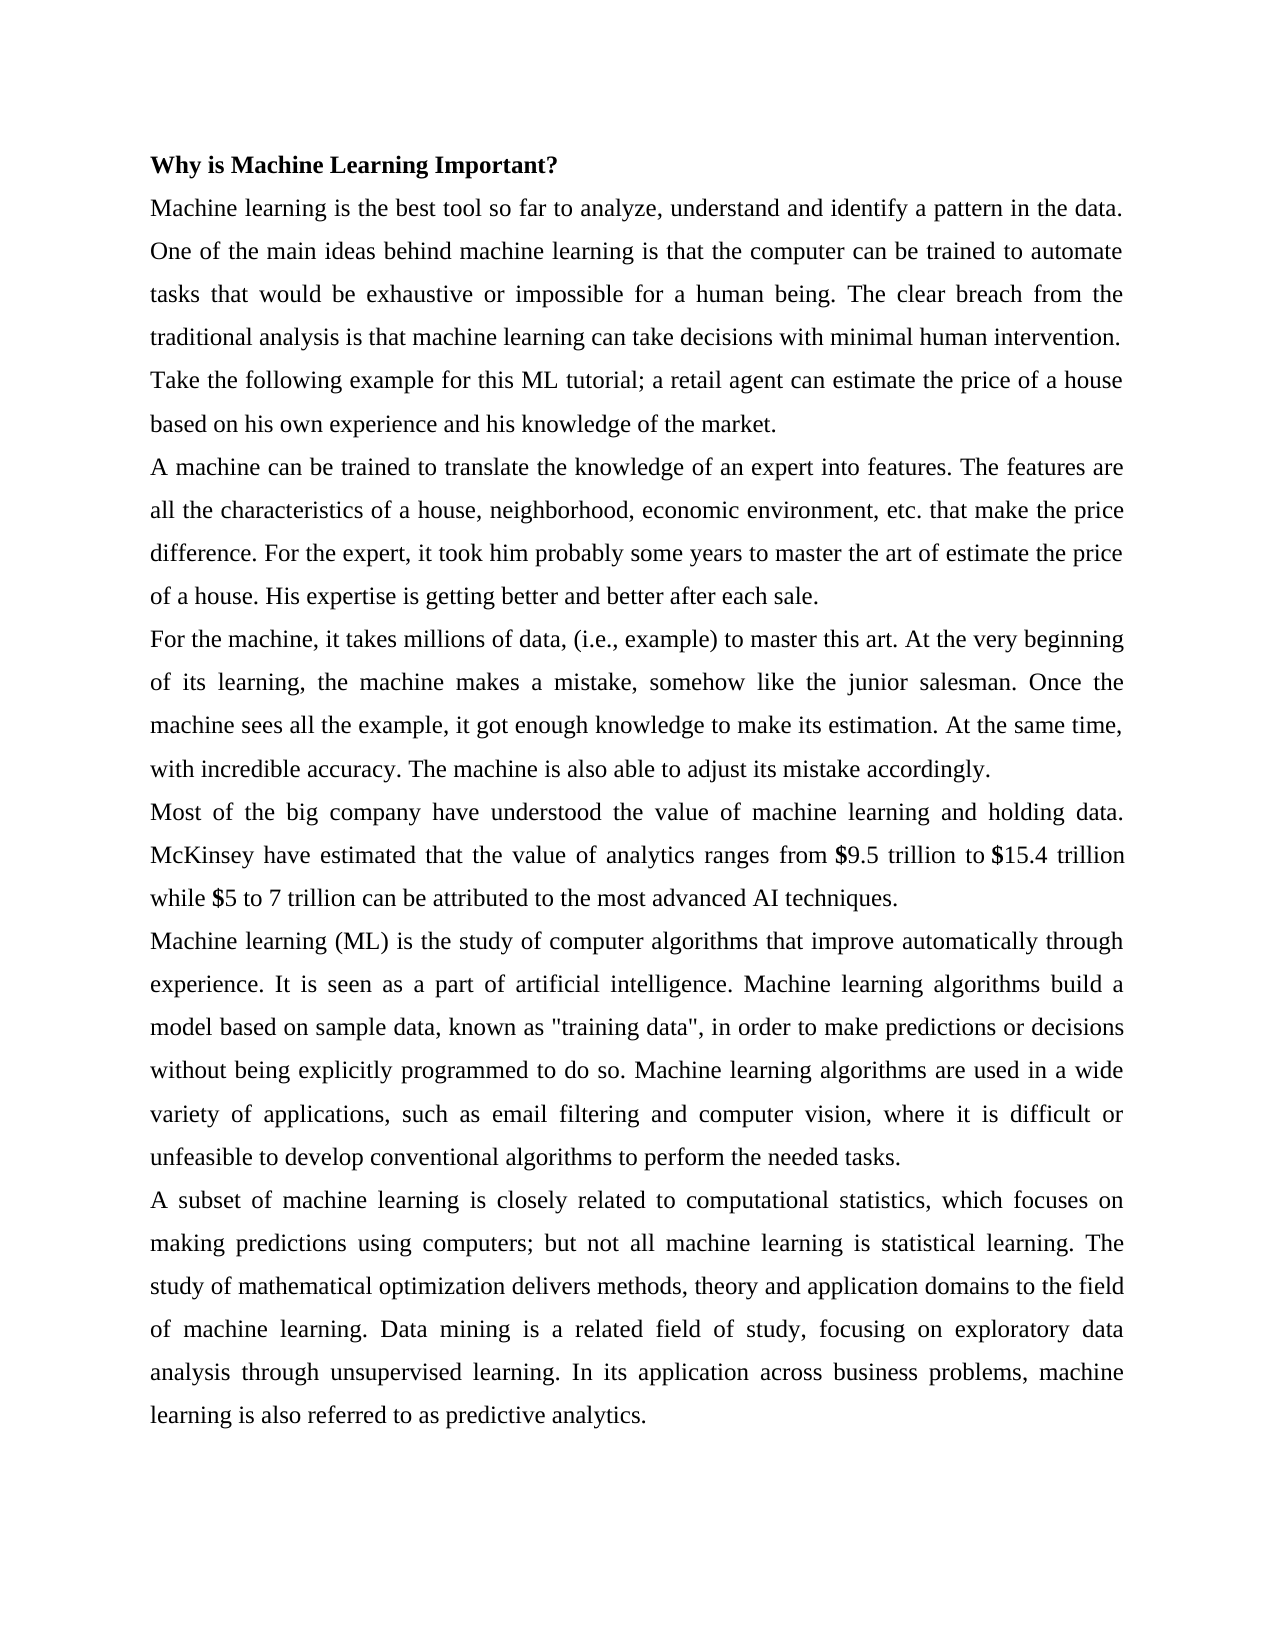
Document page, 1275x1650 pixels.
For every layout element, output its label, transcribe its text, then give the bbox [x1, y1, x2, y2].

text Why is Machine Learning Important? [150, 150, 1125, 179]
text Take the following example for this ML tutorial; a retail agent can estimate the price of a house based on his own experience and his knowledge of the market. [150, 366, 1125, 437]
text A subset of machine learning is closely related to computational statistics, which focuses on making predictions using computers; but not all machine learning is statistical learning. The study of mathematical optimization delivers methods, theory and application domains to the field of machine learning. Data mining is a related field of study, focusing on exploratory data analysis through unsupervised learning. In its application across business problems, machine learning is also referred to as predictive analytics. [150, 1185, 1125, 1429]
text Machine learning (ML) is the study of computer algorithms that improve automatically through experience. It is seen as a part of artificial intelligence. Machine learning algorithms build a model based on sample data, known as "training data", in order to make predictions or decisions without being explicitly programmed to do so. Machine learning algorithms are used in a wide variety of applications, such as email filtering and computer vision, where it is difficult or unfeasible to develop conventional algorithms to perform the needed tasks. [150, 926, 1125, 1171]
text For the machine, it takes millions of data, (i.e., example) to master this art. At the very beginning of its learning, the machine makes a mistake, somehow like the junior salesman. Once the machine sees all the example, it got enough knowledge to make its estimation. At the same time, with incredible accuracy. The machine is also able to adjust its mistake accordingly. [150, 624, 1125, 782]
text Machine learning is the best tool so far to analyze, understand and identify a pattern in the data. One of the main ideas behind machine learning is that the computer can be trained to automate tasks that would be exhaustive or impossible for a human being. The clear breach from the traditional analysis is that machine learning can take decisions with minimal human intervention. [150, 193, 1125, 351]
text A machine can be trained to translate the knowledge of an expert into features. The features are all the characteristics of a house, neighborhood, economic environment, etc. that make the price difference. For the expert, it took him probably some years to master the art of estimate the price of a house. His expertise is getting better and better after each sale. [150, 452, 1125, 610]
text Most of the big company have understood the value of machine learning and holding data. McKinsey have estimated that the value of analytics ranges from $9.5 trillion to $15.4 trillion while $5 to 7 trillion can be attributed to the most advanced AI techniques. [150, 797, 1125, 912]
